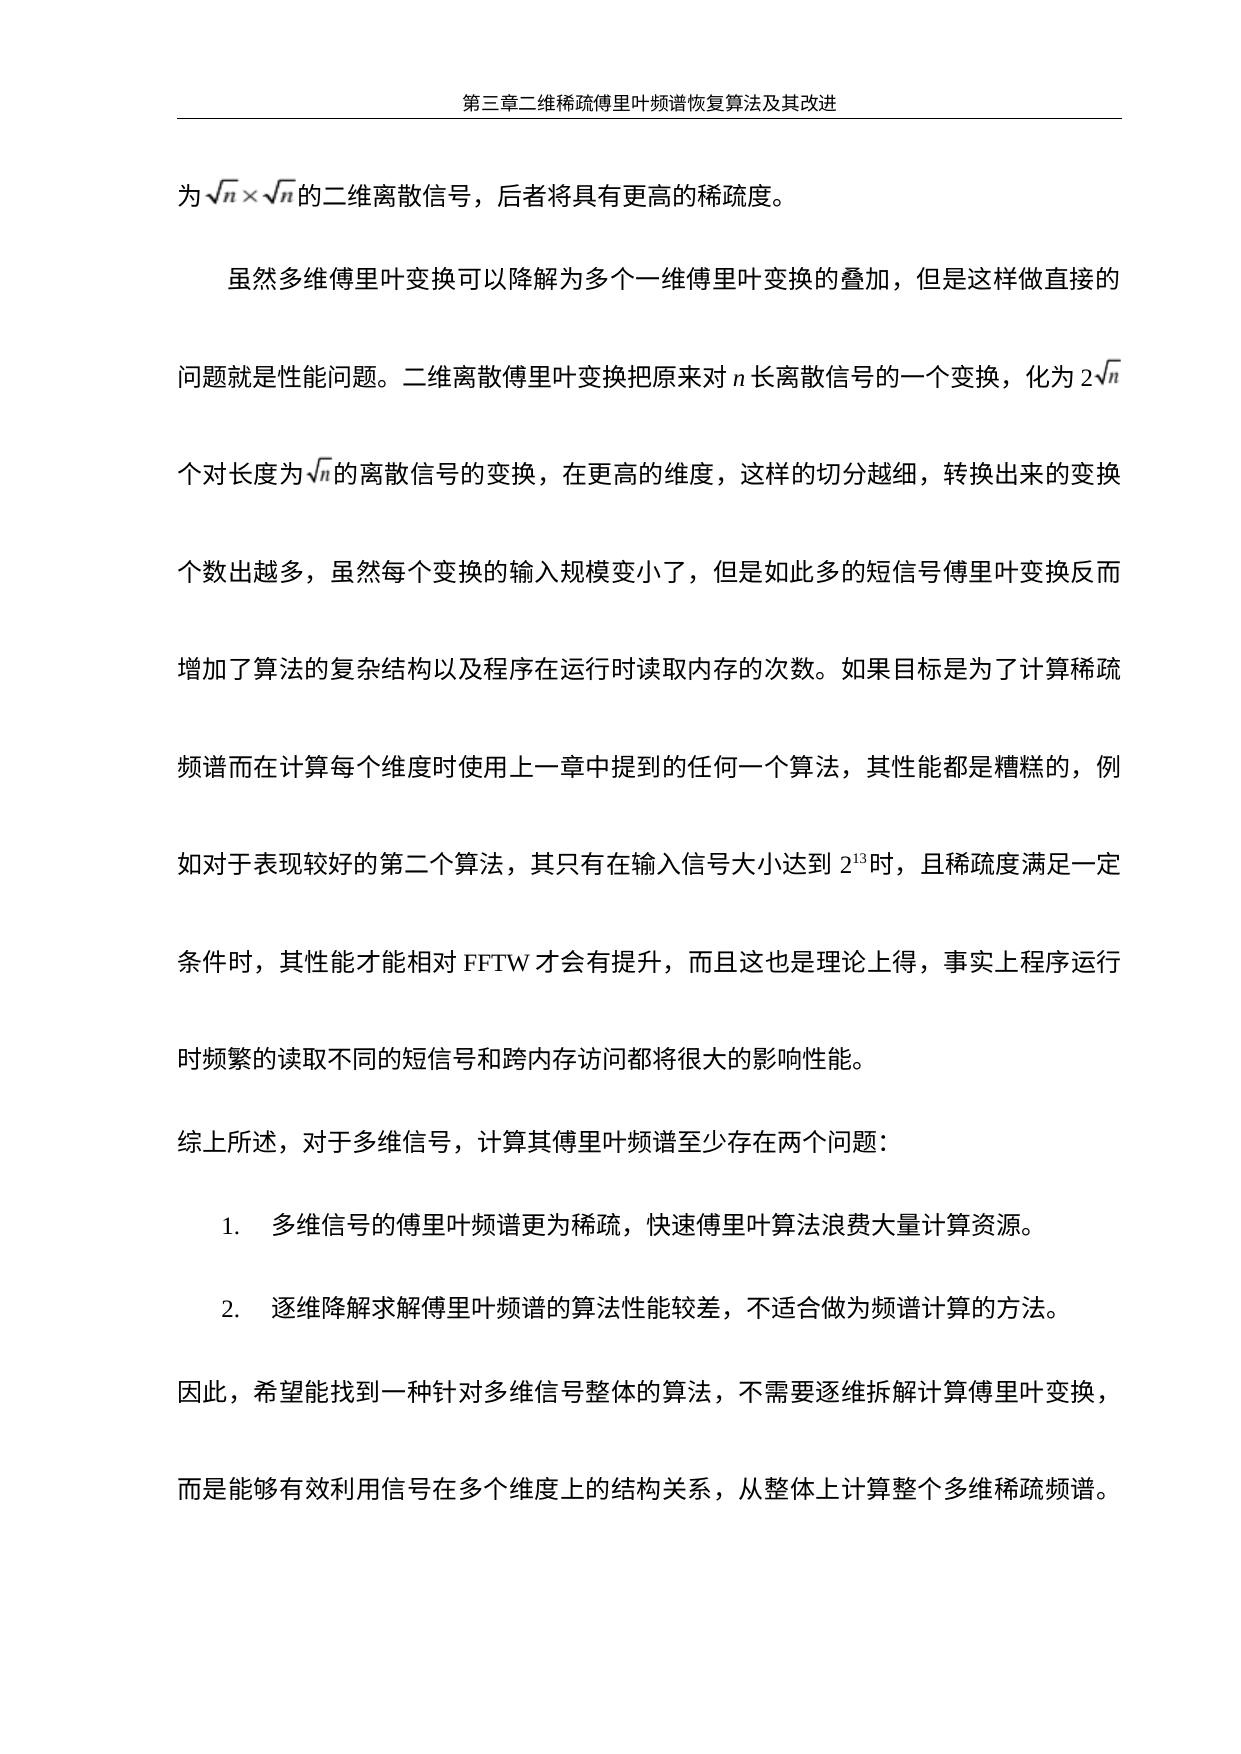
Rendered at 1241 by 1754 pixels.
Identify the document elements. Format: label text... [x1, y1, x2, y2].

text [177, 1358, 1122, 1520]
text 综上所述，对于多维信号，计算其傅里叶频谱至少存在两个问题： [177, 1108, 1122, 1173]
list 多维信号的傅里叶频谱更为稀疏，快速傅里叶算法浪费大量计算资源。 [221, 1191, 1122, 1256]
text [177, 162, 1122, 227]
list 逐维降解求解傅里叶频谱的算法性能较差，不适合做为频谱计算的方法。 [221, 1274, 1122, 1339]
text 虽然多维傅里叶变换可以降解为多个一维傅里叶变换的叠加，但是这样做直接的问题就是性能问题。二维离散傅里叶变换把原来对n长离散信号的一个变换，化为2个对长度为的离散信号的变换，在更高的维度，这样的切分越细，转换出来的变换个数出越多，虽然每个变换的输入规模变小了，但是如此多的短信号傅里叶变换反而增加了算法的复杂结构以及程序在运行时读取内存的次数。如果目标是为了计算稀疏频谱而在计算每个维度时使用上一章中提到的任何一个算法，其性能都是糟糕的，例如对于表现较好的第二个算法，其只有在输入信号大小达到213时，且稀疏度满足一定条件时，其性能才能相对FFTW才会有提升，而且这也是理论上得，事实上程序运行时频繁的读取不同的短信号和跨内存访问都将很大的影响性能。 [177, 245, 1122, 1090]
